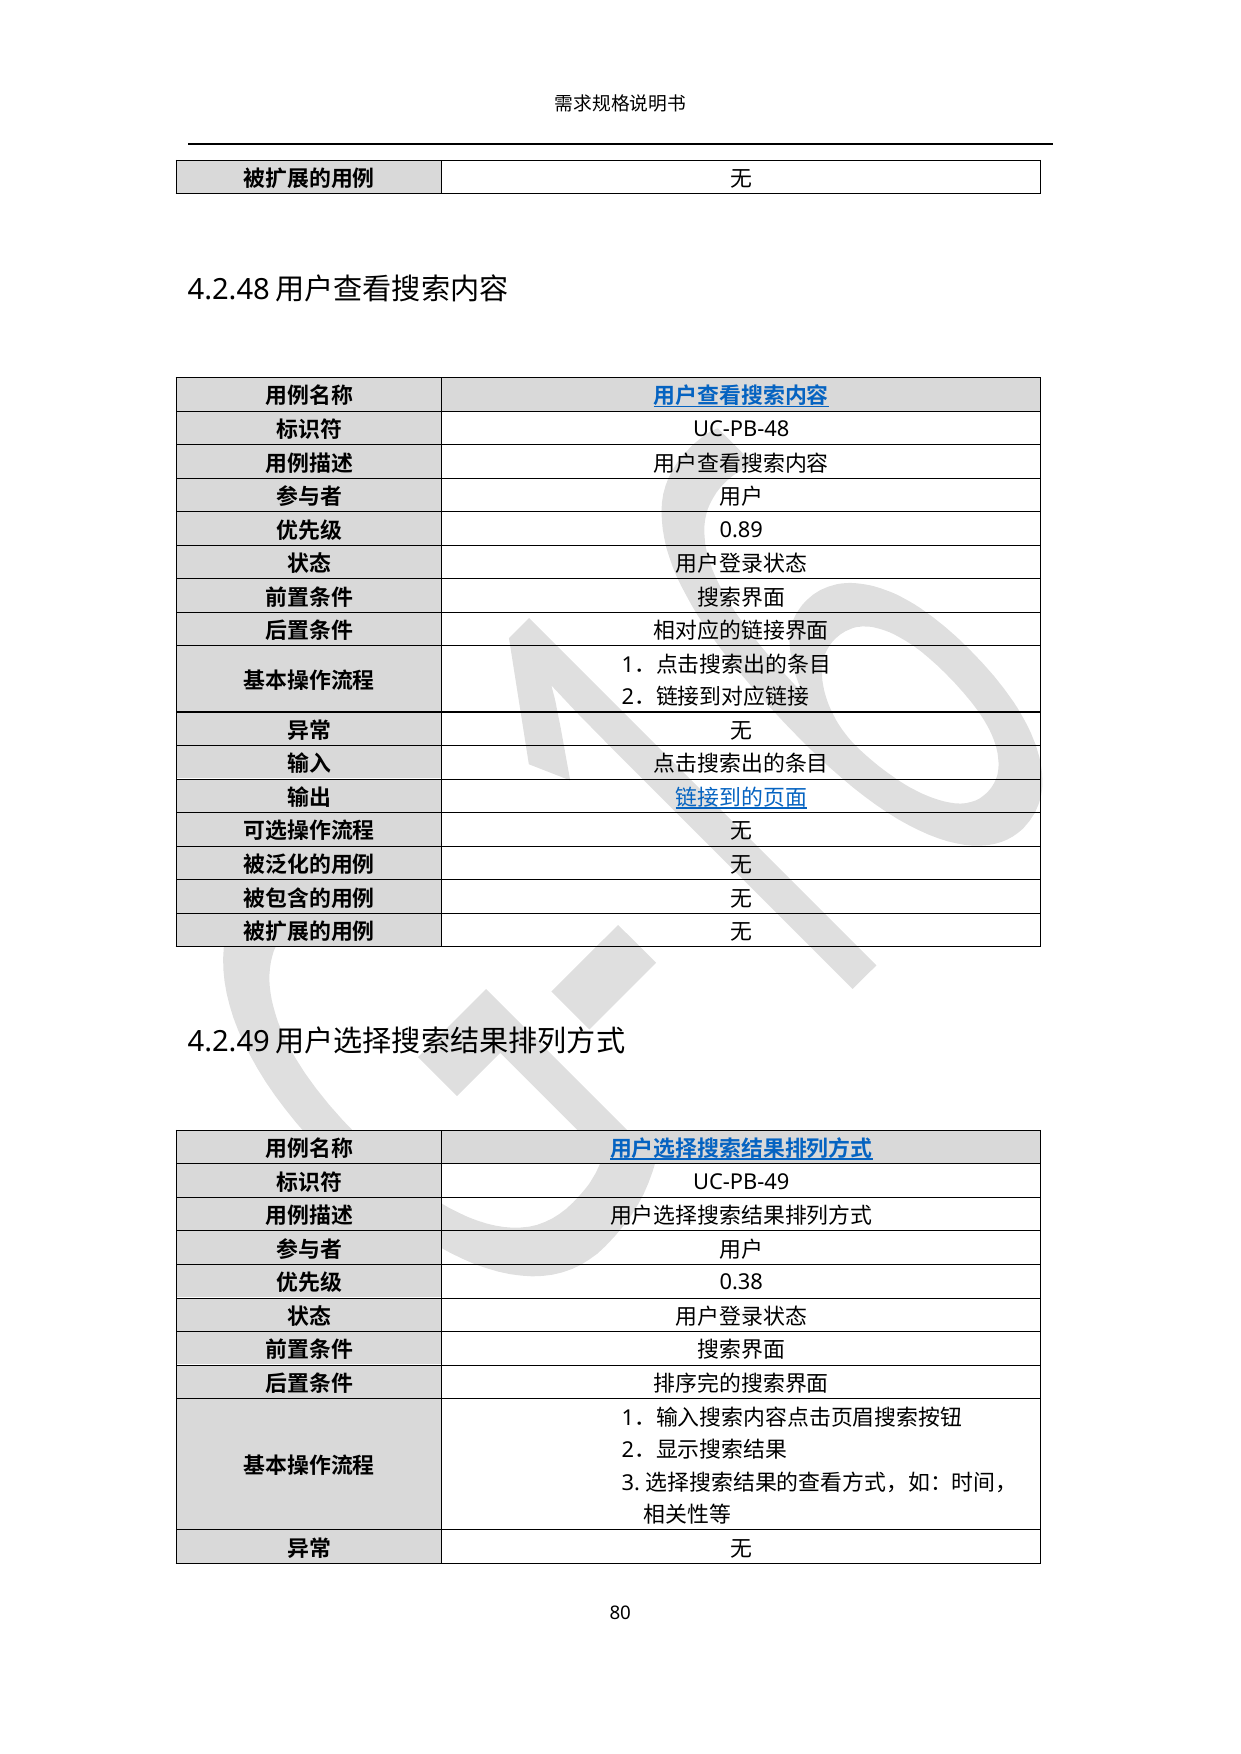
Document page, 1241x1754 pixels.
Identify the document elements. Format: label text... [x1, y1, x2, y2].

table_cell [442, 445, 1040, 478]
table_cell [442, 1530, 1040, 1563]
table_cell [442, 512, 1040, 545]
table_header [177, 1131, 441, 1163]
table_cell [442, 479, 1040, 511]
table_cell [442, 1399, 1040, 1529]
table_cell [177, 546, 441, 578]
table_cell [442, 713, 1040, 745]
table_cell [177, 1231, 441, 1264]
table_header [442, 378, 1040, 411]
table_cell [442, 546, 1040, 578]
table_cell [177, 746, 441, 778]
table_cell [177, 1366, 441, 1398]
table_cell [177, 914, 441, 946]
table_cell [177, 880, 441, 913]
subtitle 用户选择搜索结果排列方式 [187, 1007, 1053, 1072]
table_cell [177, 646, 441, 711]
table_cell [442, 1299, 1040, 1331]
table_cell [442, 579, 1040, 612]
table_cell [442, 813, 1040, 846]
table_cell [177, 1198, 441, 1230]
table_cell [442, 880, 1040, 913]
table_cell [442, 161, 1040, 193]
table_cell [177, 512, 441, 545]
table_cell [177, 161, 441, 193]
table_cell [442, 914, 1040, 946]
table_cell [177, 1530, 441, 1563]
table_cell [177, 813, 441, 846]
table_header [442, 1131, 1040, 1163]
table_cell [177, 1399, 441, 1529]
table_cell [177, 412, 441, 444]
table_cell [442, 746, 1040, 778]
subtitle 用户查看搜索内容 [187, 254, 1053, 319]
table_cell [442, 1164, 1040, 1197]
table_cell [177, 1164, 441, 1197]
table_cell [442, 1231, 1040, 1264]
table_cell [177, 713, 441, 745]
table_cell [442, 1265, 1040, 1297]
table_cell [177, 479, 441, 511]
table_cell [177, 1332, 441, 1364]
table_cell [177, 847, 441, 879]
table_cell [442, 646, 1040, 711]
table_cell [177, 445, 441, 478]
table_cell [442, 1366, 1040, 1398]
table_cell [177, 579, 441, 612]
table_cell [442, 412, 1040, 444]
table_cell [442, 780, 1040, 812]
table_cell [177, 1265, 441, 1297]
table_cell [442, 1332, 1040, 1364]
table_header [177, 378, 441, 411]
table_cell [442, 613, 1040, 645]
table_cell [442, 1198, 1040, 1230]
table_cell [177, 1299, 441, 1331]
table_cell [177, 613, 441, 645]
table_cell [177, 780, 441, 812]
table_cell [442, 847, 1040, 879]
